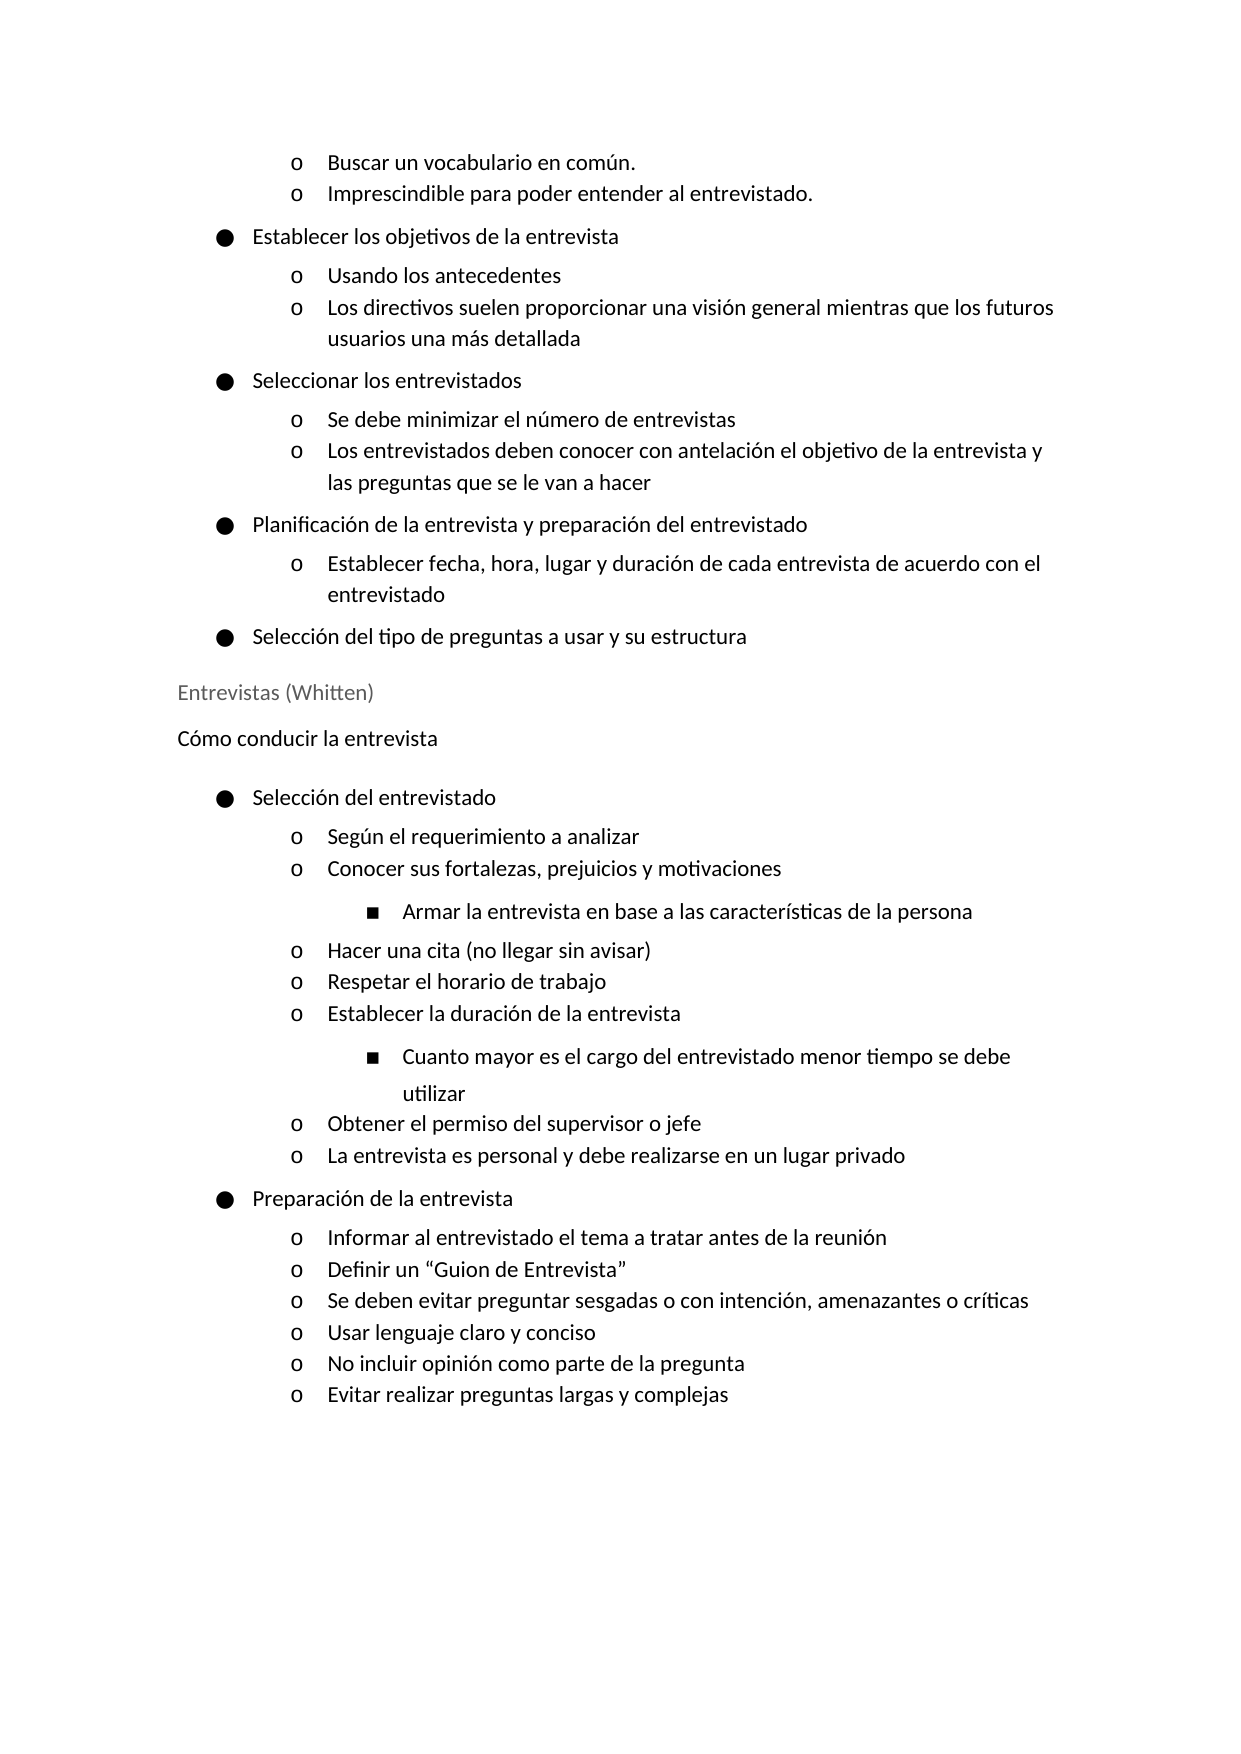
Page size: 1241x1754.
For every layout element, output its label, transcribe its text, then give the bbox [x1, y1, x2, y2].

list Conocer sus fortalezas, prejuicios y motivaciones [290, 854, 1063, 883]
list Se debe minimizar el número de entrevistas [290, 405, 1063, 434]
list Evitar realizar preguntas largas y complejas [290, 1381, 1063, 1410]
list Establecer la duración de la entrevista [290, 999, 1063, 1028]
list Los directivos suelen proporcionar una visión general mientras que los futuros usuarios una más detallada [290, 293, 1063, 352]
list Definir un “Guion de Entrevista” [290, 1255, 1063, 1284]
list Imprescindible para poder entender al entrevistado. [290, 179, 1063, 208]
subtitle Entrevistas (Whitten) [177, 678, 1063, 706]
list Establecer los objetivos de la entrevista [215, 211, 1063, 257]
list Cuanto mayor es el cargo del entrevistado menor tiempo se debe utilizar [365, 1030, 1063, 1107]
list Selección del entrevistado [215, 771, 1063, 818]
list Según el requerimiento a analizar [290, 822, 1063, 851]
list No incluir opinión como parte de la pregunta [290, 1349, 1063, 1378]
list Los entrevistados deben conocer con antelación el objetivo de la entrevista y las preguntas que se le van a hacer [290, 436, 1063, 496]
list Selección del tipo de preguntas a usar y su estructura [215, 610, 1063, 657]
list Hacer una cita (no llegar sin avisar) [290, 936, 1063, 965]
list Se deben evitar preguntar sesgadas o con intención, amenazantes o críticas [290, 1286, 1063, 1315]
list Establecer fecha, hora, lugar y duración de cada entrevista de acuerdo con el entrevistado [290, 549, 1063, 608]
text Cómo conducir la entrevista [177, 724, 1063, 753]
list Armar la entrevista en base a las características de la persona [365, 885, 1063, 932]
list Seleccionar los entrevistados [215, 354, 1063, 401]
list Planificación de la entrevista y preparación del entrevistado [215, 498, 1063, 545]
list Usar lenguaje claro y conciso [290, 1318, 1063, 1347]
list Respetar el horario de trabajo [290, 967, 1063, 996]
list Obtener el permiso del supervisor o jefe [290, 1109, 1063, 1139]
list Usando los antecedentes [290, 261, 1063, 290]
list Preparación de la entrevista [215, 1172, 1063, 1219]
list Informar al entrevistado el tema a tratar antes de la reunión [290, 1223, 1063, 1252]
list La entrevista es personal y debe realizarse en un lugar privado [290, 1141, 1063, 1170]
list Buscar un vocabulario en común. [290, 148, 1063, 177]
